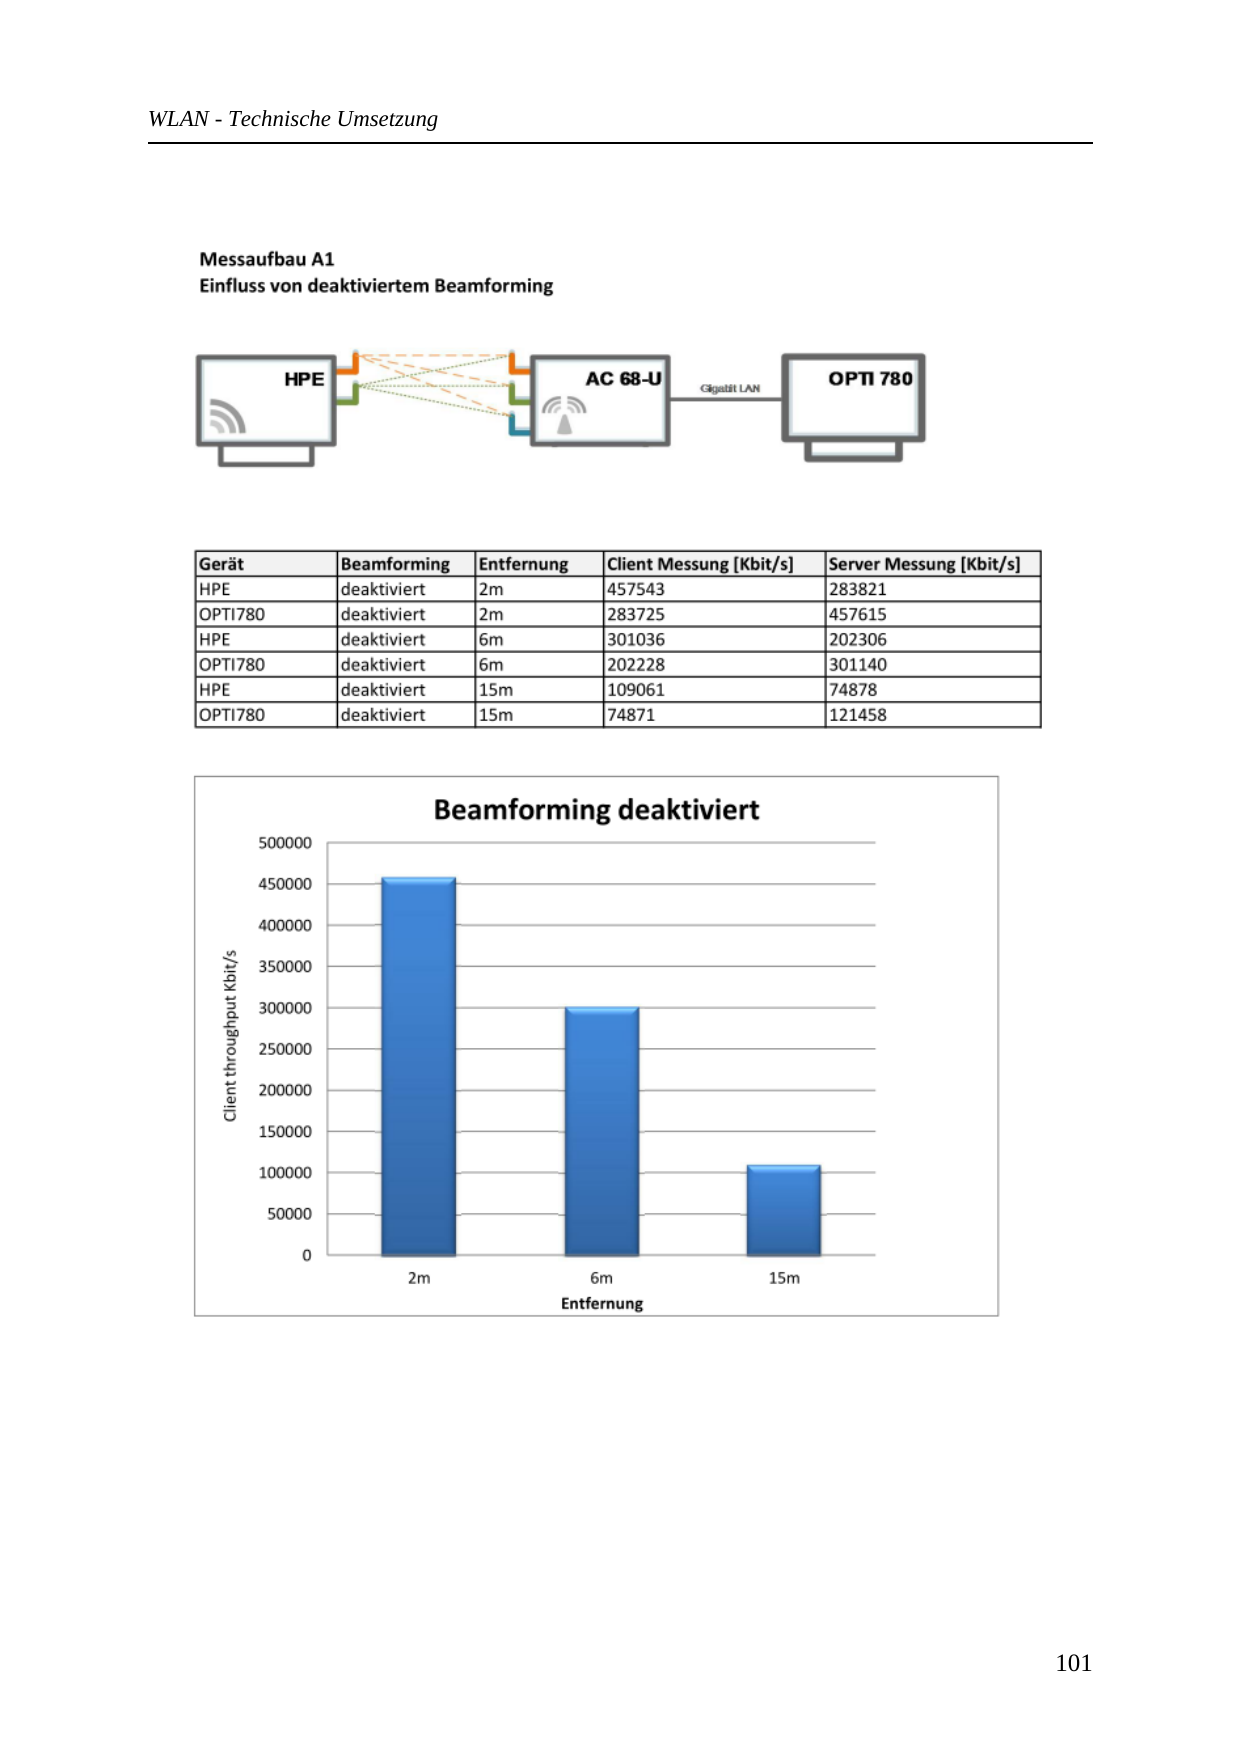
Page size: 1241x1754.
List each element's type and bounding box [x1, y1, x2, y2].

picture [147, 230, 1093, 1339]
